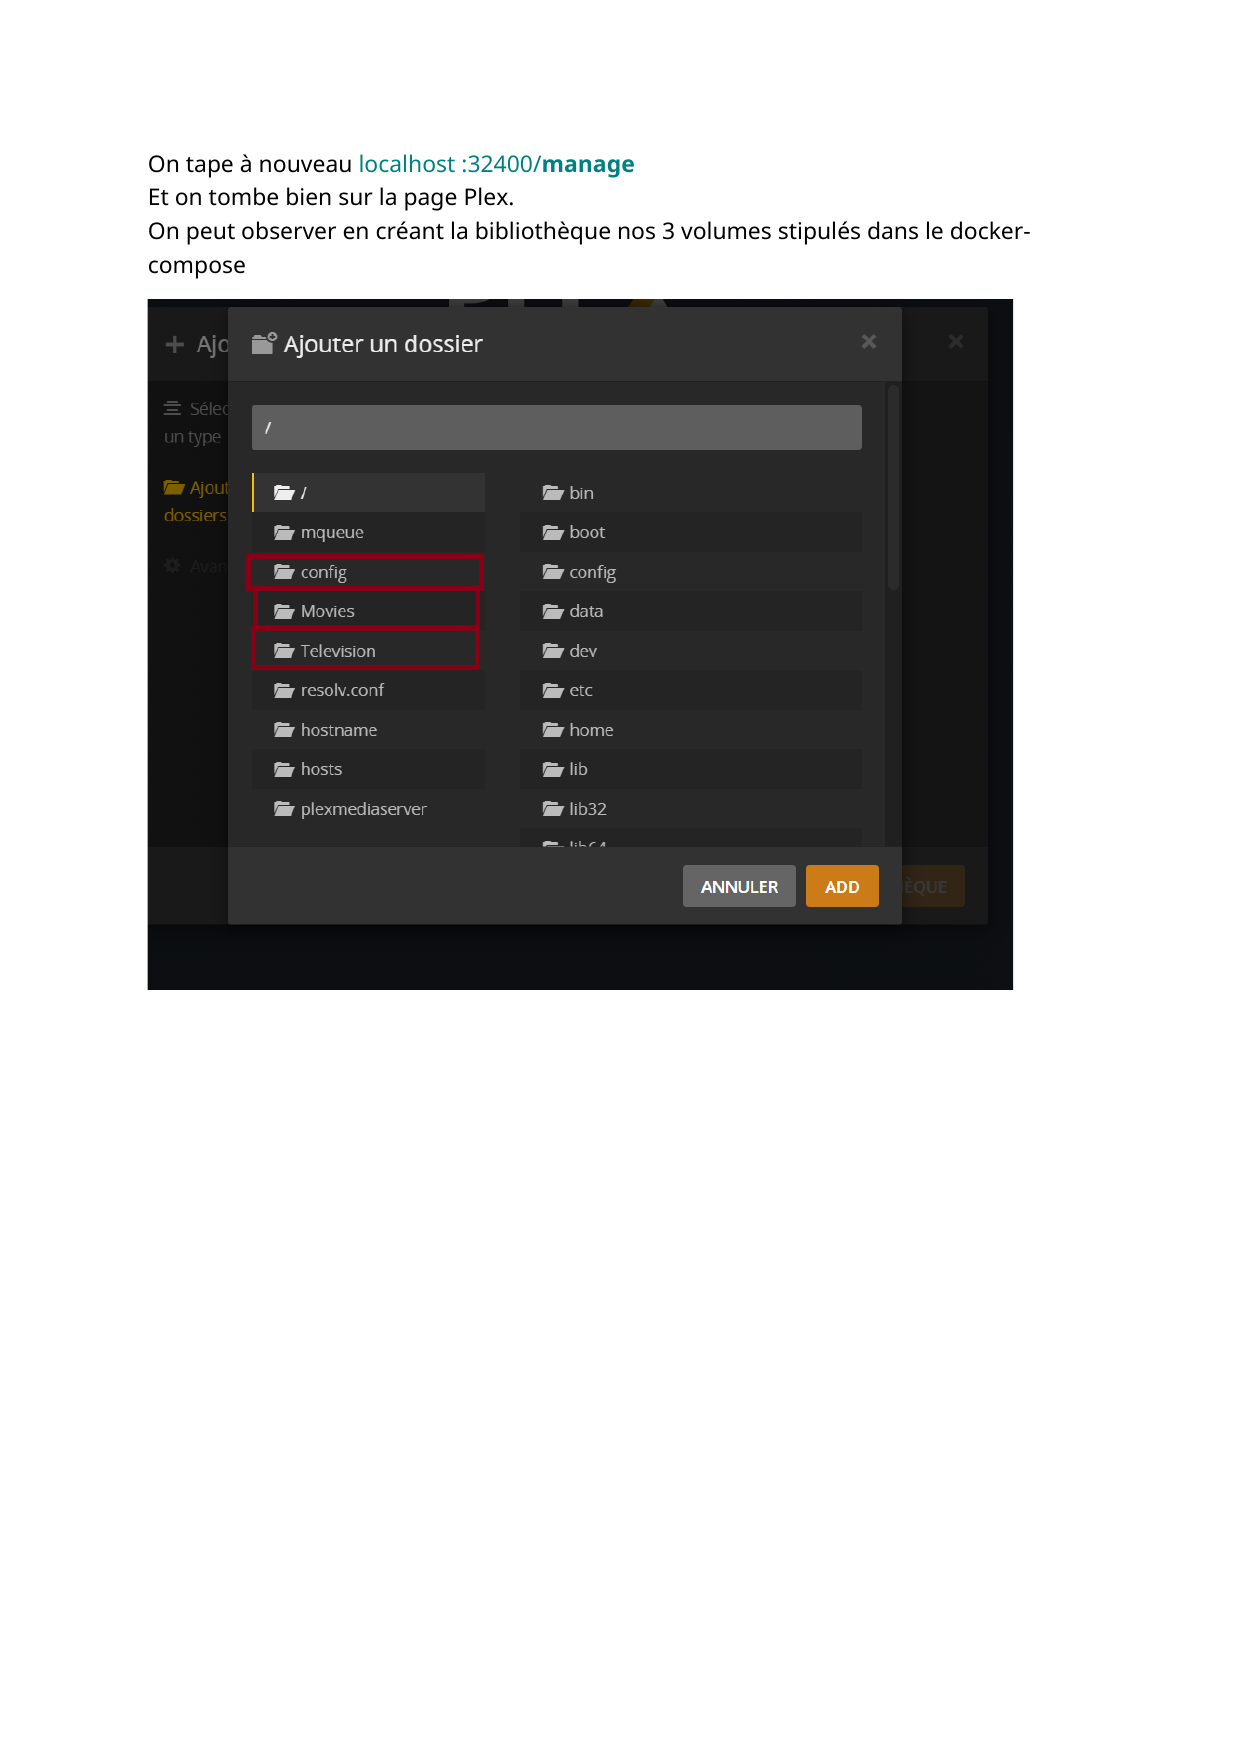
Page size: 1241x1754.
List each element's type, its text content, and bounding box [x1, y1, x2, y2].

picture [147, 299, 1014, 990]
text On tape à nouveau localhost :32400/manage Et on tombe bien sur la page Plex. On peut observer en créant la bibliothèque nos 3 volumes stipulés dans le docker-compose [148, 148, 1093, 280]
